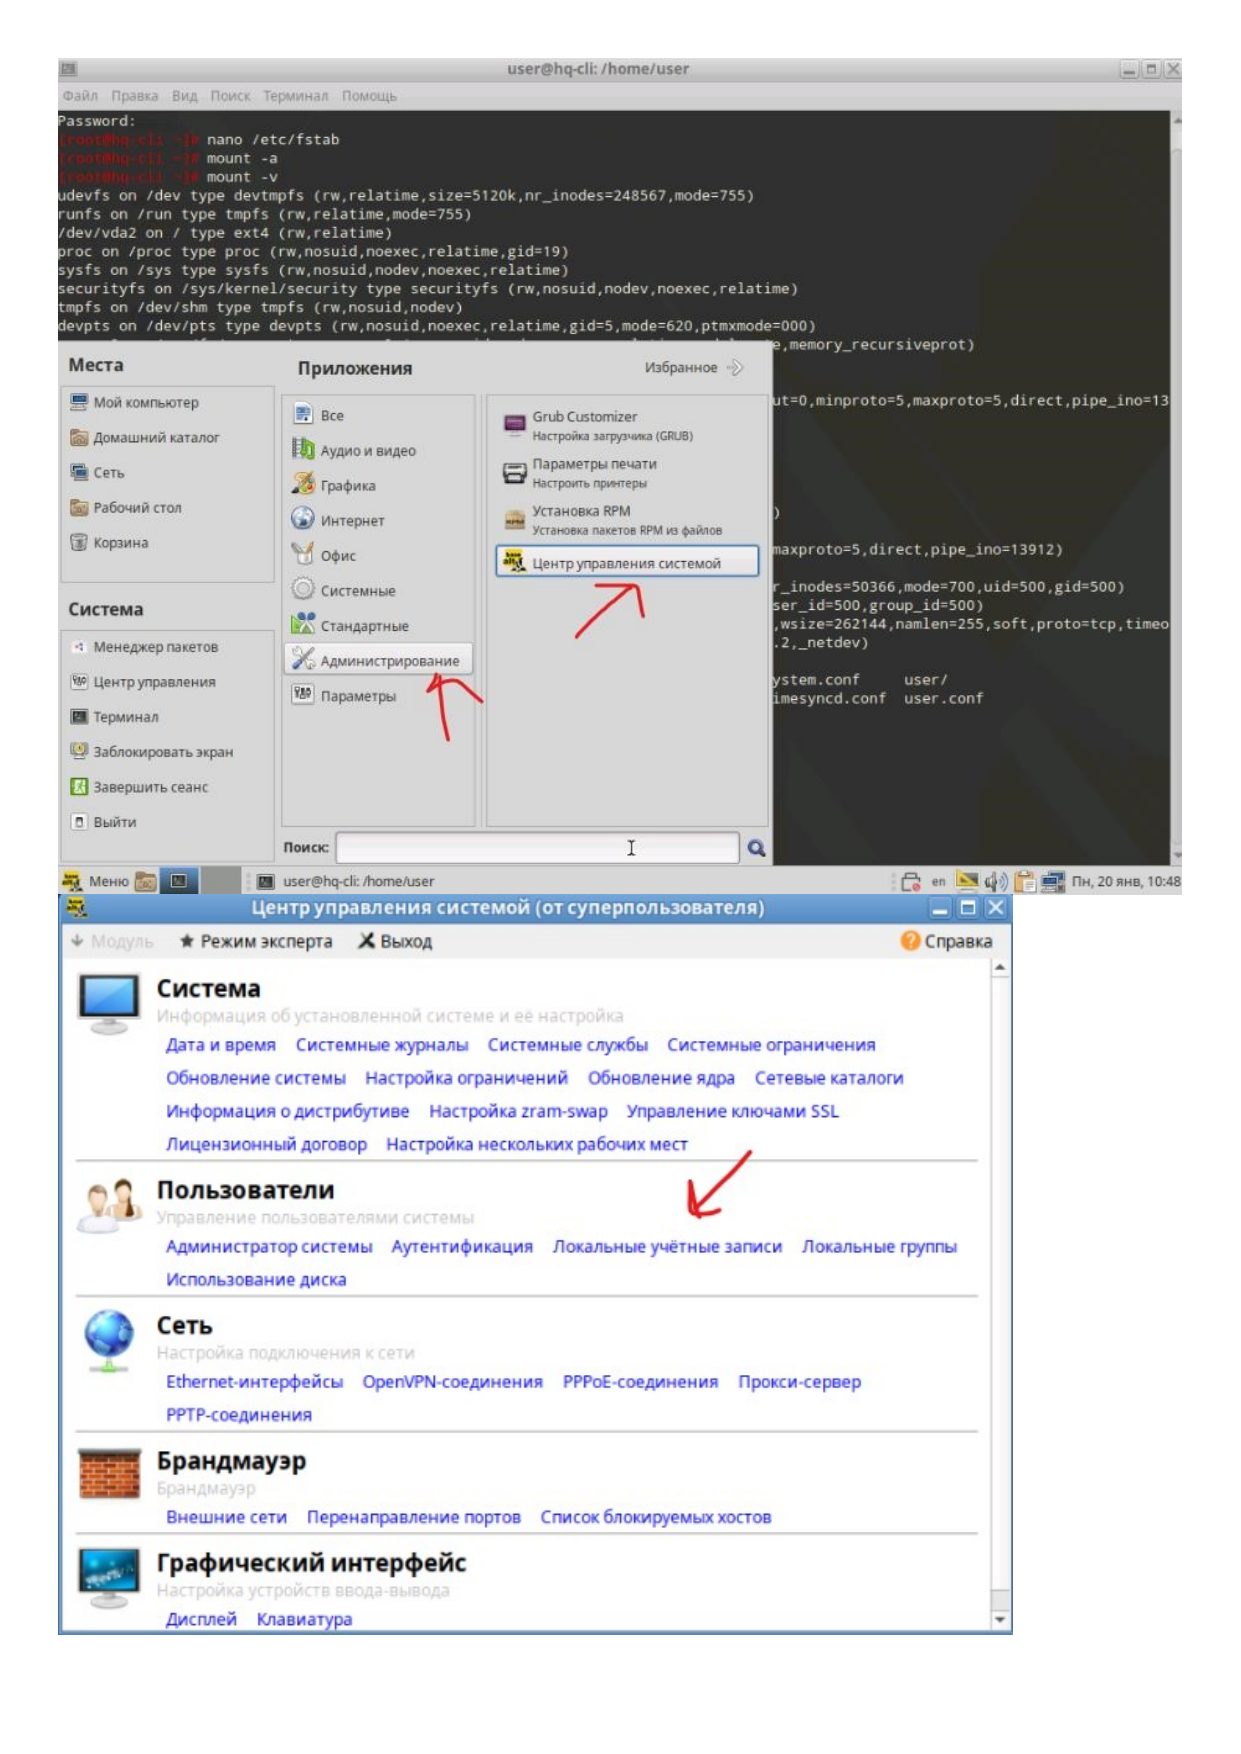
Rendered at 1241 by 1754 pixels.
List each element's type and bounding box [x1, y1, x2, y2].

picture [58, 58, 1182, 1635]
